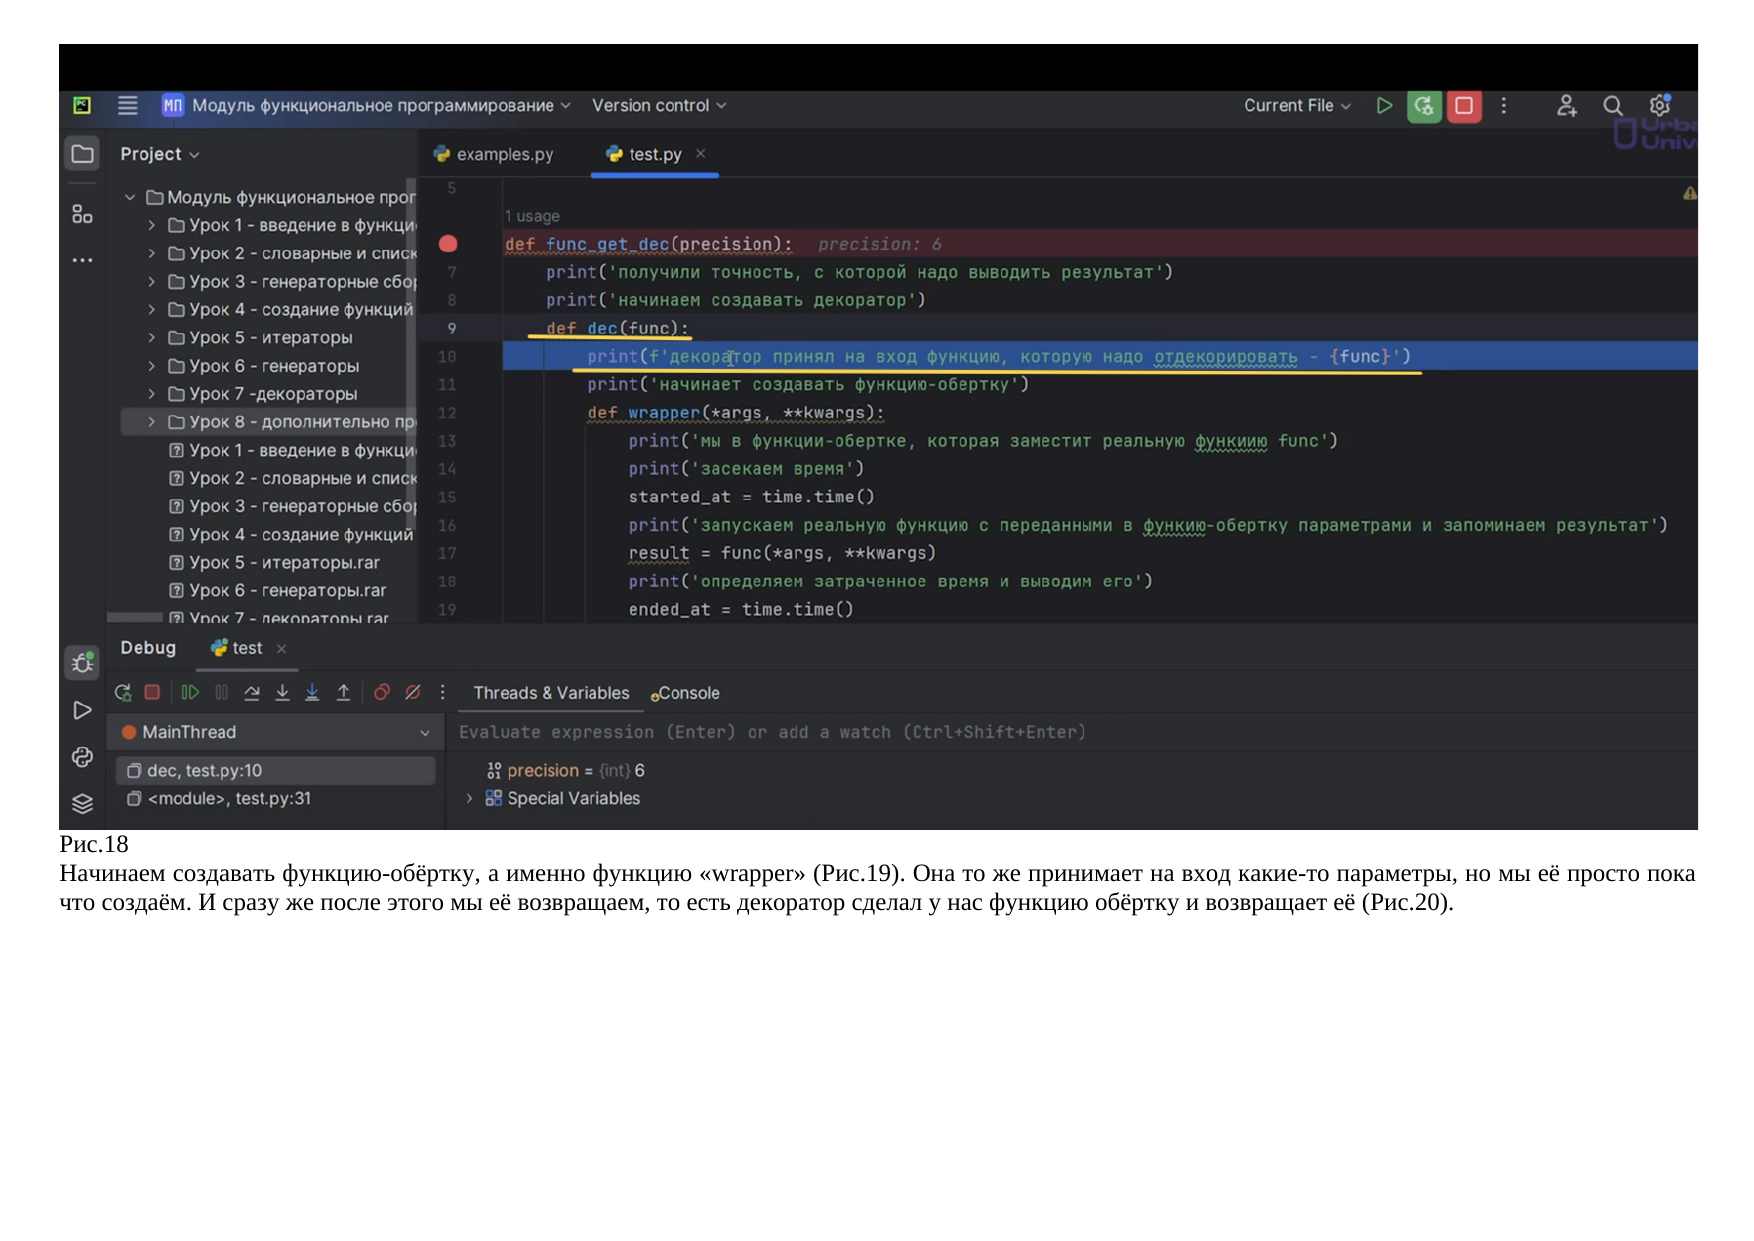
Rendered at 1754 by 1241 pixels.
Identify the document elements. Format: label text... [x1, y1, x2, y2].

text Начинаем создавать функцию-обёртку, а именно функцию «wrapper» (Рис.19). Она то же принимает на вход какие-то параметры, но мы её просто пока что создаём. И сразу же после этого мы её возвращаем, то есть декоратор сделал у нас функцию обёртку и возвращает её (Рис.20). [59, 858, 1698, 916]
text Рис.18 [59, 830, 1698, 858]
picture [59, 44, 1699, 830]
